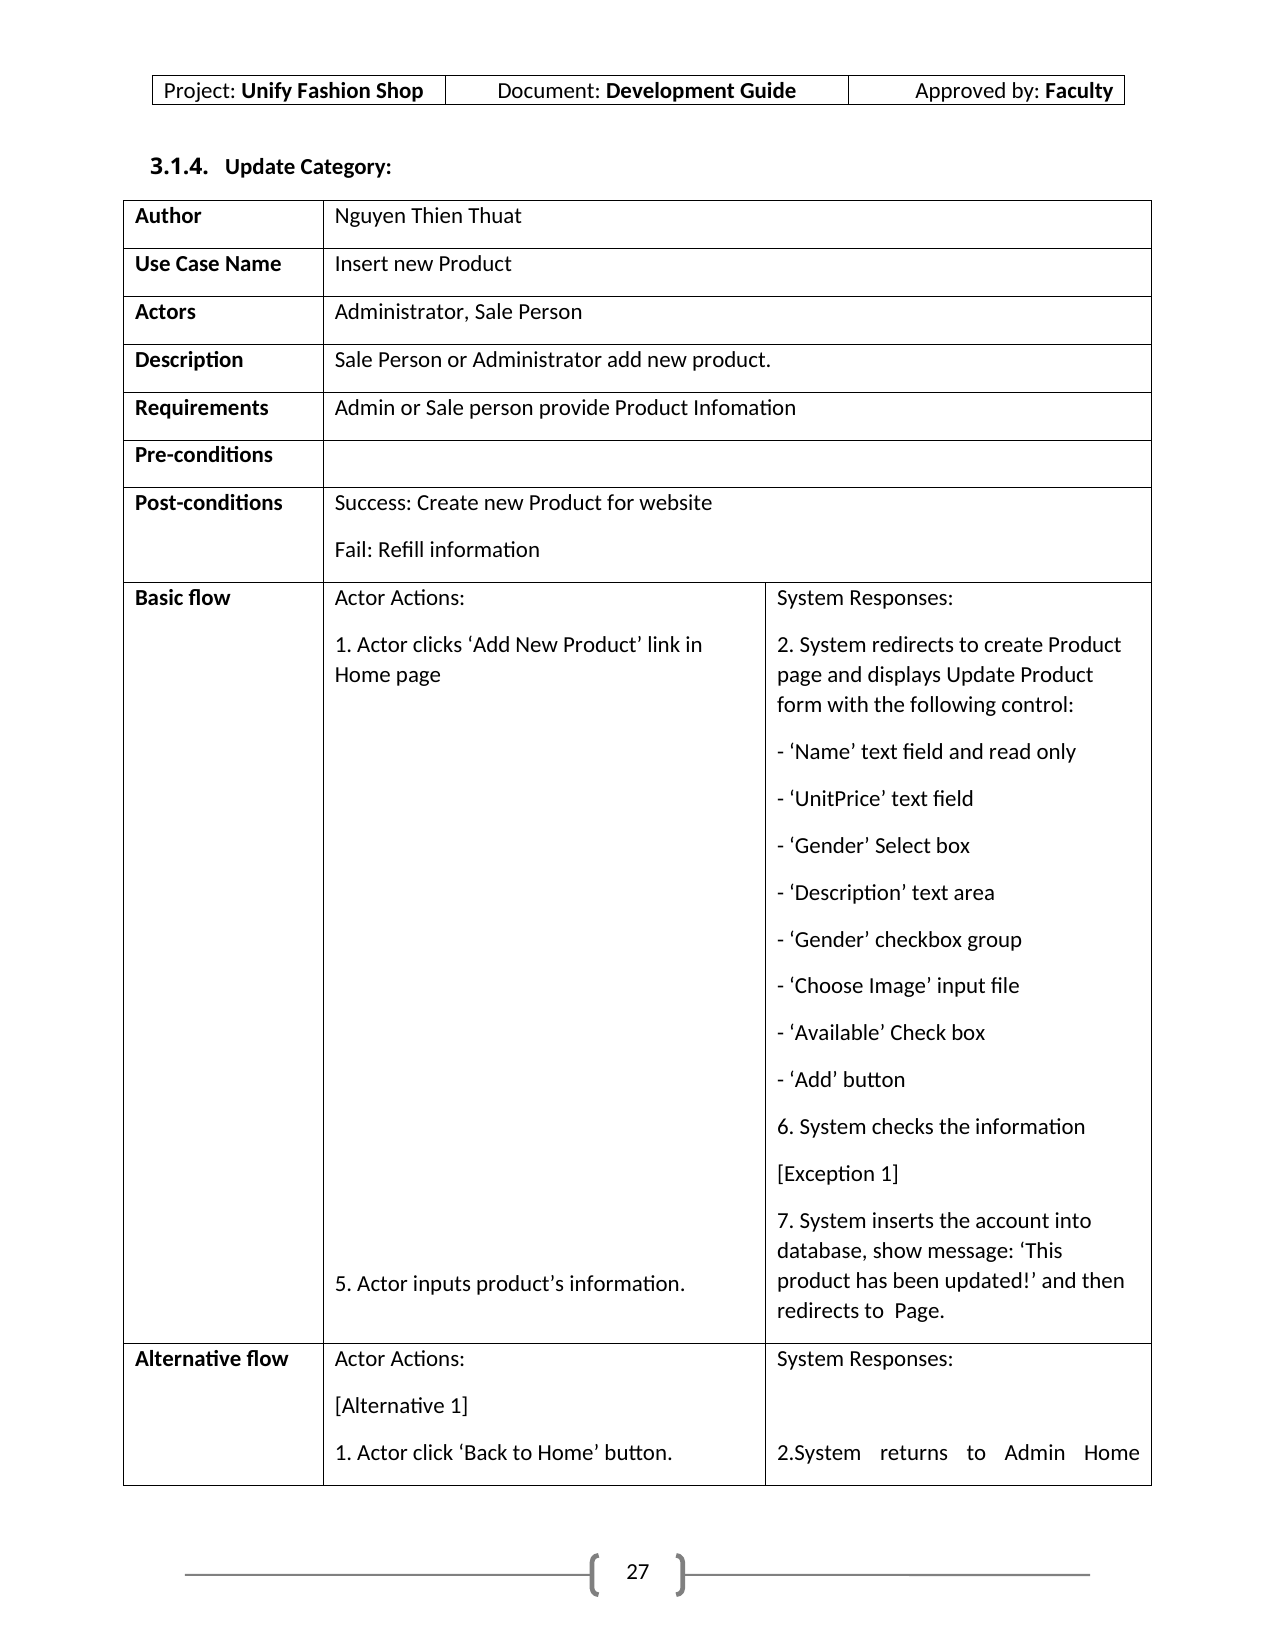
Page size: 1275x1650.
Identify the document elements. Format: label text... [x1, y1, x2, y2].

table_cell System Responses: 2. System redirects to create Product page and displays Update Product form with the following control: - ‘Name’ text field and read only - ‘UnitPrice’ text field - ‘Gender’ Select box - ‘Description’ text area - ‘Gender’ checkbox group - ‘Choose Image’ input file - ‘Available’ Check box - ‘Add’ button 6. System checks the information [Exception 1] 7. System inserts the account into database, show message: ‘This product has been updated!’ and then redirects to Page. [766, 583, 1151, 1343]
table_cell Pre-conditions [124, 441, 323, 487]
table_cell Sale Person or Administrator add new product. [324, 345, 1151, 392]
table_header Author [124, 201, 323, 248]
table_cell Alternative flow [124, 1344, 323, 1485]
list Update Category: [150, 150, 1125, 181]
table_cell Use Case Name [124, 249, 323, 296]
table_header Nguyen Thien Thuat [324, 201, 1151, 248]
table_cell Insert new Product [324, 249, 1151, 296]
table_cell Admin or Sale person provide Product Infomation [324, 393, 1151, 439]
table_cell Actor Actions: 1. Actor clicks ‘Add New Product’ link in Home page 5. Actor inputs product’s information. [324, 583, 765, 1343]
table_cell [766, 1344, 1151, 1485]
table_cell Success: Create new Product for website Fail: Refill information [324, 488, 1151, 582]
table_cell [324, 441, 1151, 487]
table_cell Requirements [124, 393, 323, 439]
table_cell Administrator, Sale Person [324, 297, 1151, 344]
table_cell Post-conditions [124, 488, 323, 582]
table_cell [324, 1344, 765, 1485]
table_cell Actors [124, 297, 323, 344]
table_cell Basic flow [124, 583, 323, 1343]
table_cell Description [124, 345, 323, 392]
